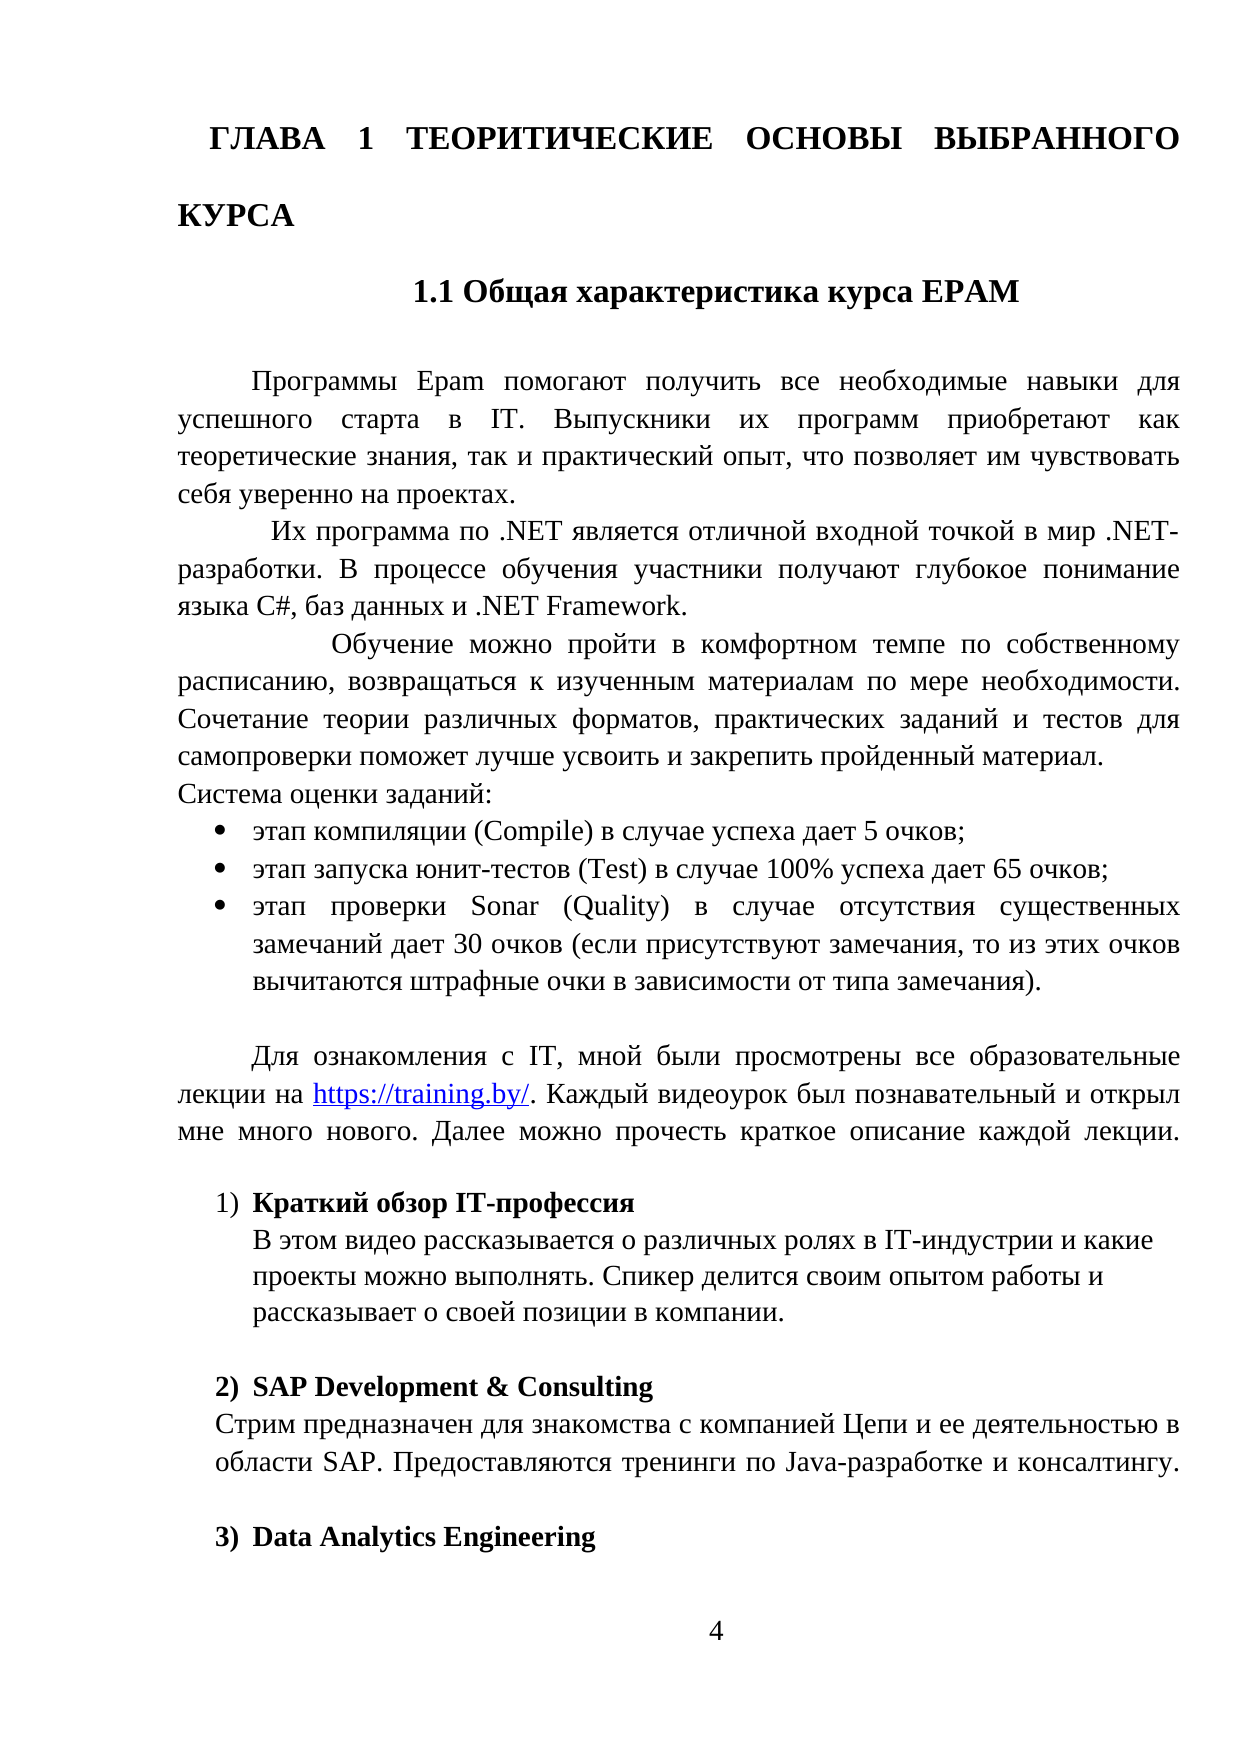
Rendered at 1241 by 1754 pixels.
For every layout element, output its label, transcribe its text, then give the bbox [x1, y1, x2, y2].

text Обучение можно пройти в комфортном темпе по собственному расписанию, возвращаться к изученным материалам по мере необходимости. Сочетание теории различных форматов, практических заданий и тестов для самопроверки поможет лучше усвоить и закрепить пройденный материал. [177, 623, 1181, 773]
list Краткий обзор IT-профессия В этом видео рассказывается о различных ролях в IT-индустрии и какие проекты можно выполнять. Спикер делится своим опытом работы и рассказывает о своей позиции в компании. [215, 1186, 1181, 1364]
text Программы Epam помогают получить все необходимые навыки для успешного старта в IT. Выпускники их программ приобретают как теоретические знания, так и практический опыт, что позволяет им чувствовать себя уверенно на проектах. [177, 361, 1181, 511]
text Их программа по .NET является отличной входной точкой в мир .NET-разработки. В процессе обучения участники получают глубокое понимание языка C#, баз данных и .NET Framework. [177, 511, 1181, 623]
text 1.1 Общая характеристика курса EPAM [177, 271, 1181, 310]
list этап компиляции (Compile) в случае успеха дает 5 очков; [215, 811, 1181, 848]
list этап проверки Sonar (Quality) в случае отсутствия существенных замечаний дает 30 очков (если присутствуют замечания, то из этих очков вычитаются штрафные очки в зависимости от типа замечания). [215, 886, 1181, 998]
text Стрим предназначен для знакомства с компанией Цепи и ее деятельностью в области SAP. Предоставляются тренинги по Java-разработке и консалтингу. [215, 1404, 1181, 1516]
list SAP Development & Consulting [215, 1366, 1181, 1404]
text Для ознакомления с IT, мной были просмотрены все образовательные лекции на https://training.by/. Каждый видеоурок был познавательный и открыл мне много нового. Далее можно прочесть краткое описание каждой лекции. [177, 1036, 1181, 1186]
list этап запуска юнит-тестов (Test) в случае 100% успеха дает 65 очков; [215, 848, 1181, 886]
text ГЛАВА 1 ТЕОРИТИЧЕСКИЕ ОСНОВЫ ВЫБРАННОГО КУРСА [177, 118, 1181, 233]
text Система оценки заданий: [177, 773, 1181, 811]
list Data Analytics Engineering [215, 1516, 1181, 1554]
